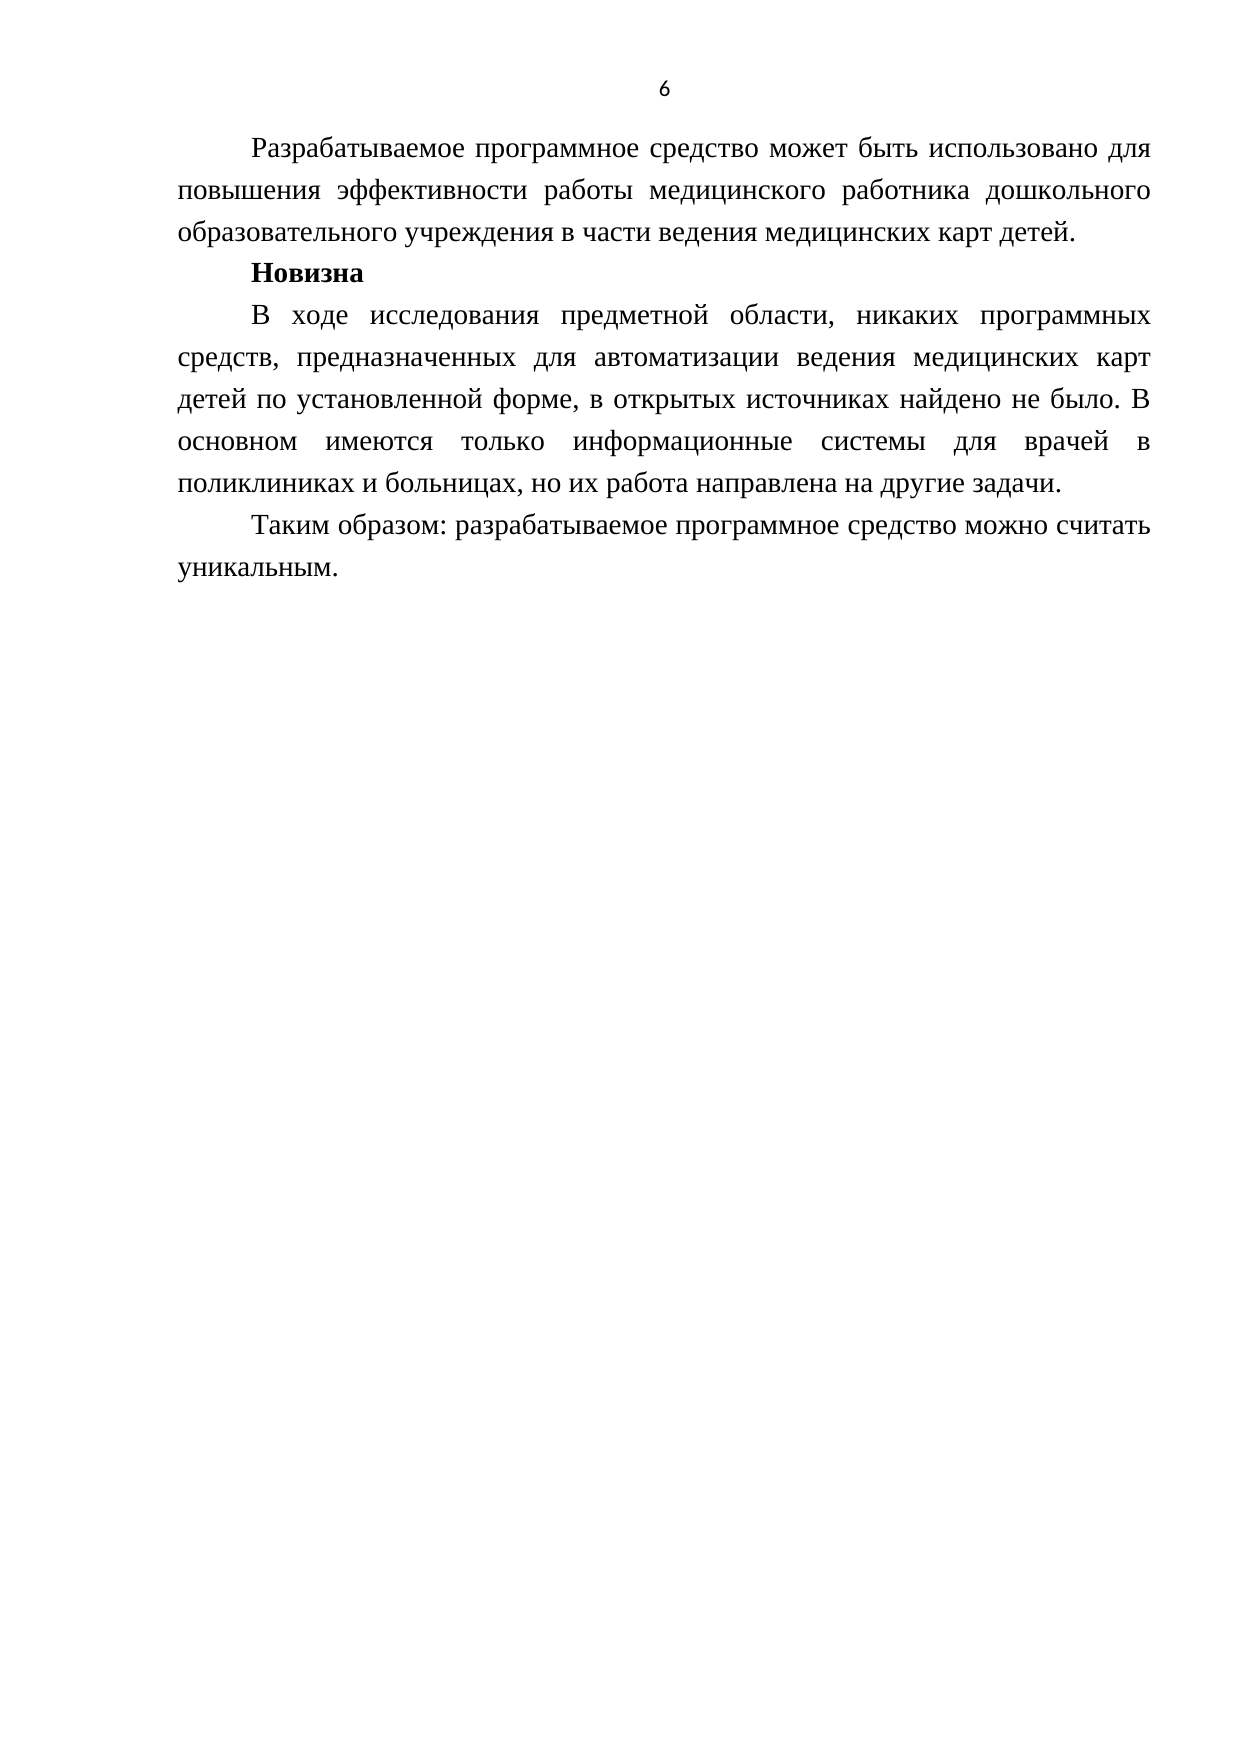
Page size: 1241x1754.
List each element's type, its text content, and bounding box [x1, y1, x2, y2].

text Таким образом: разрабатываемое программное средство можно считать уникальным. [177, 507, 1152, 582]
text Новизна [177, 256, 1152, 289]
text Разрабатываемое программное средство может быть использовано для повышения эффективности работы медицинского работника дошкольного образовательного учреждения в части ведения медицинских карт детей. [177, 130, 1152, 247]
text В ходе исследования предметной области, никаких программных средств, предназначенных для автоматизации ведения медицинских карт детей по установленной форме, в открытых источниках найдено не было. В основном имеются только информационные системы для врачей в поликлиниках и больницах, но их работа направлена на другие задачи. [177, 297, 1152, 498]
